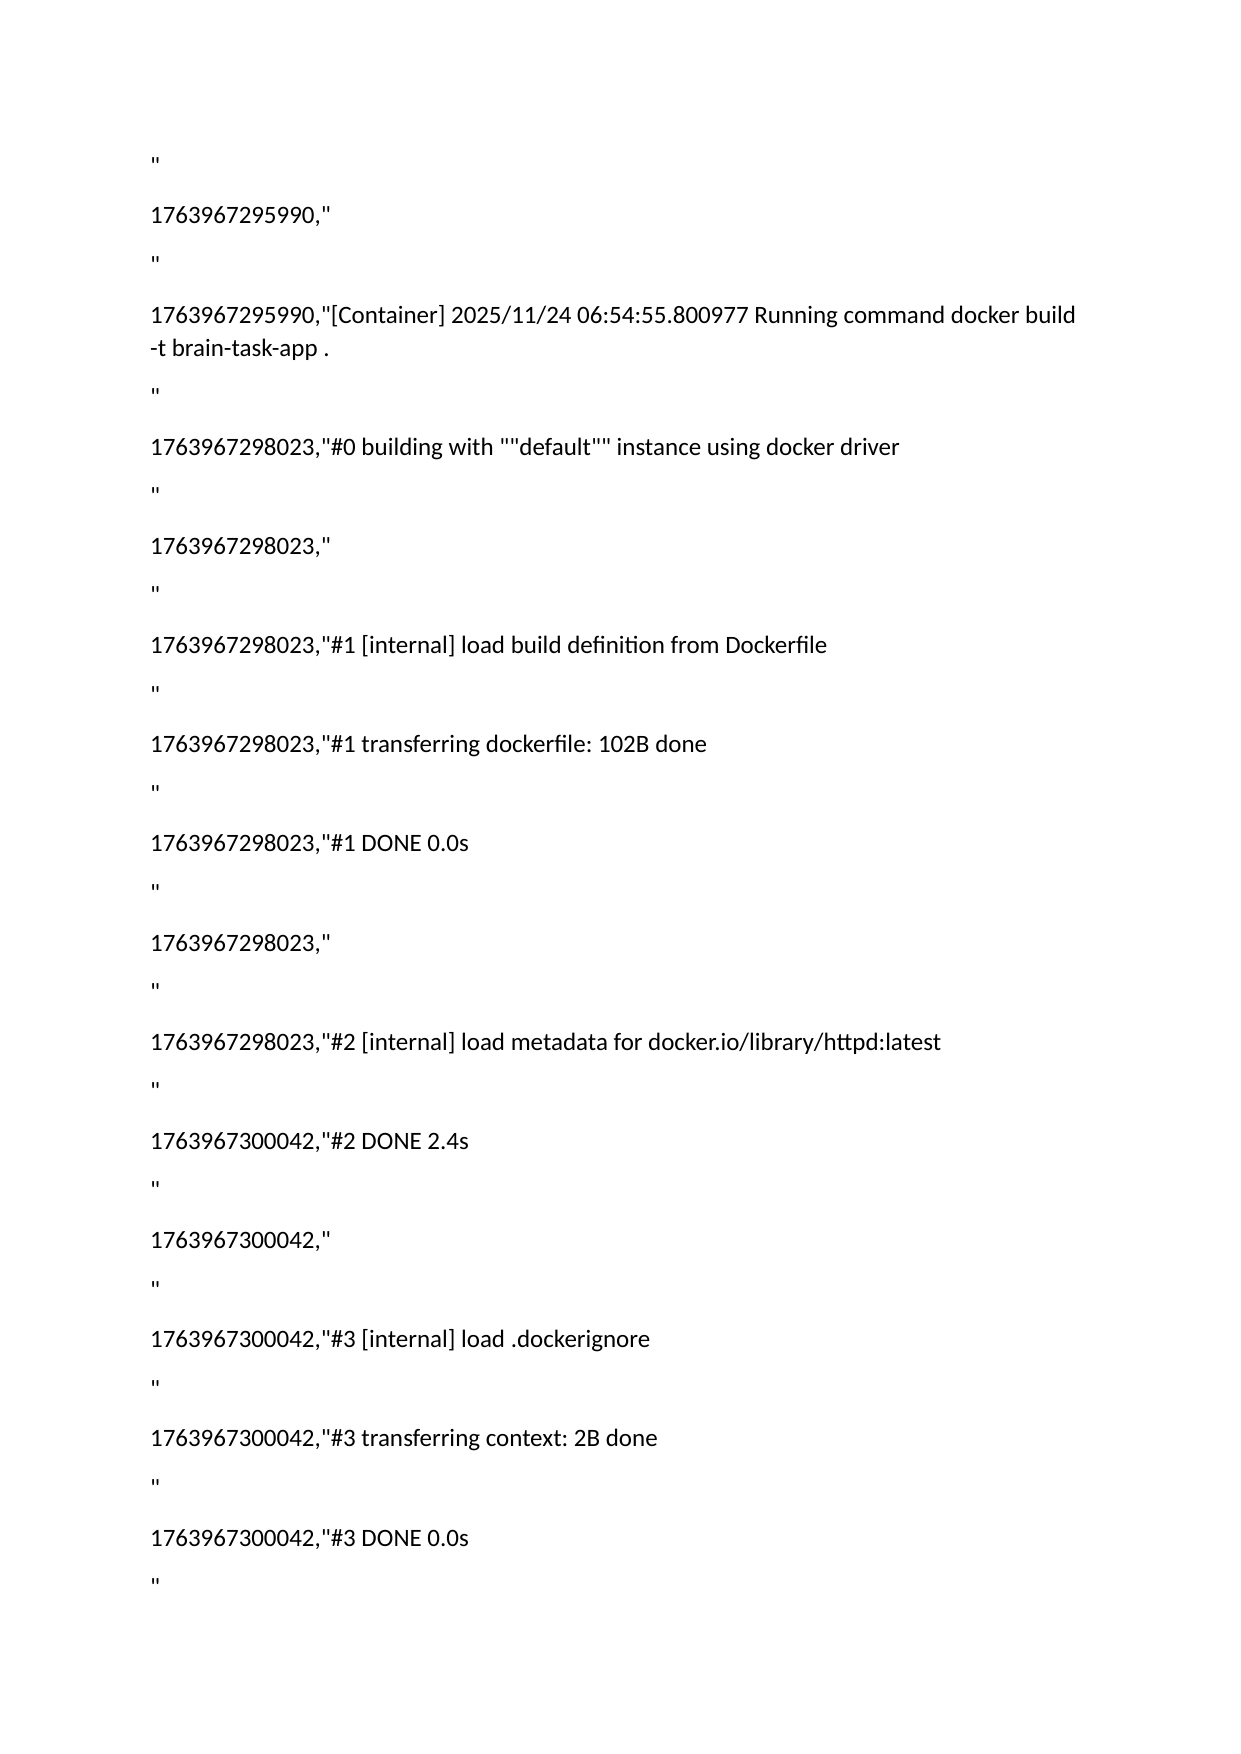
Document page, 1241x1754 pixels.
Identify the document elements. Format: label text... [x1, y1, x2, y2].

text 1763967300042,"#2 DONE 2.4s [150, 1125, 1090, 1156]
text " [150, 1373, 1090, 1403]
text " [150, 1274, 1090, 1304]
text 1763967298023,"#0 building with ""default"" instance using docker driver [150, 431, 1090, 461]
text 1763967298023," [150, 530, 1090, 561]
text 1763967300042," [150, 1224, 1090, 1255]
text 1763967298023,"#2 [internal] load metadata for docker.io/library/httpd:latest [150, 1026, 1090, 1056]
text 1763967298023,"#1 [internal] load build definition from Dockerfile [150, 629, 1090, 660]
text " [150, 877, 1090, 908]
text 1763967298023," [150, 927, 1090, 957]
text 1763967295990," [150, 199, 1090, 230]
text " [150, 381, 1090, 412]
text " [150, 480, 1090, 511]
text 1763967298023,"#1 DONE 0.0s [150, 827, 1090, 858]
text " [150, 1571, 1090, 1602]
text " [150, 1174, 1090, 1205]
text 1763967300042,"#3 transferring context: 2B done [150, 1422, 1090, 1453]
text " [150, 579, 1090, 610]
text 1763967300042,"#3 [internal] load .dockerignore [150, 1323, 1090, 1354]
text " [150, 1472, 1090, 1503]
text 1763967300042,"#3 DONE 0.0s [150, 1522, 1090, 1552]
text " [150, 1075, 1090, 1106]
text " [150, 249, 1090, 280]
text " [150, 150, 1090, 181]
text 1763967295990,"[Container] 2025/11/24 06:54:55.800977 Running command docker build -t brain-task-app . [150, 299, 1090, 362]
text " [150, 778, 1090, 808]
text " [150, 679, 1090, 709]
text " [150, 976, 1090, 1007]
text 1763967298023,"#1 transferring dockerfile: 102B done [150, 728, 1090, 759]
